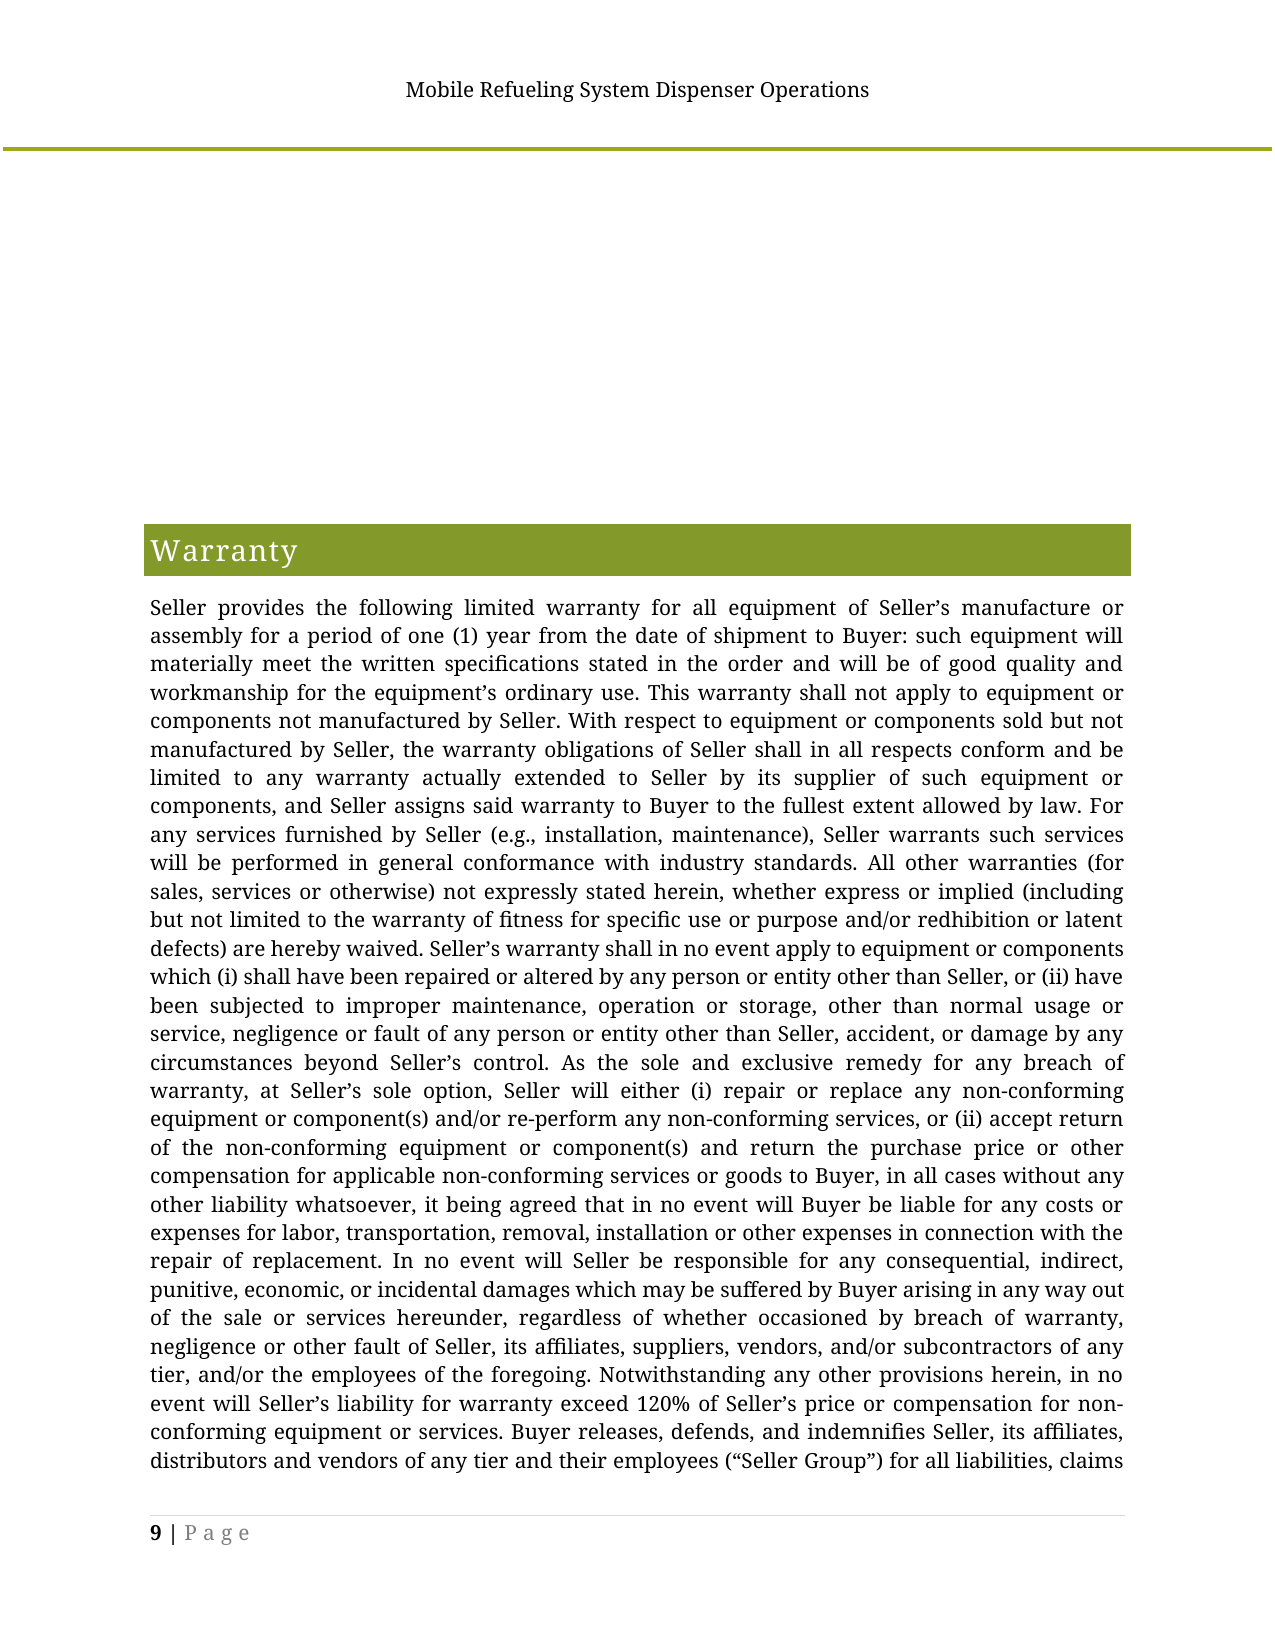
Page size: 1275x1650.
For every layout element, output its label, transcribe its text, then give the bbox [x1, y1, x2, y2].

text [150, 593, 1125, 1474]
subtitle Warranty [150, 530, 1125, 570]
